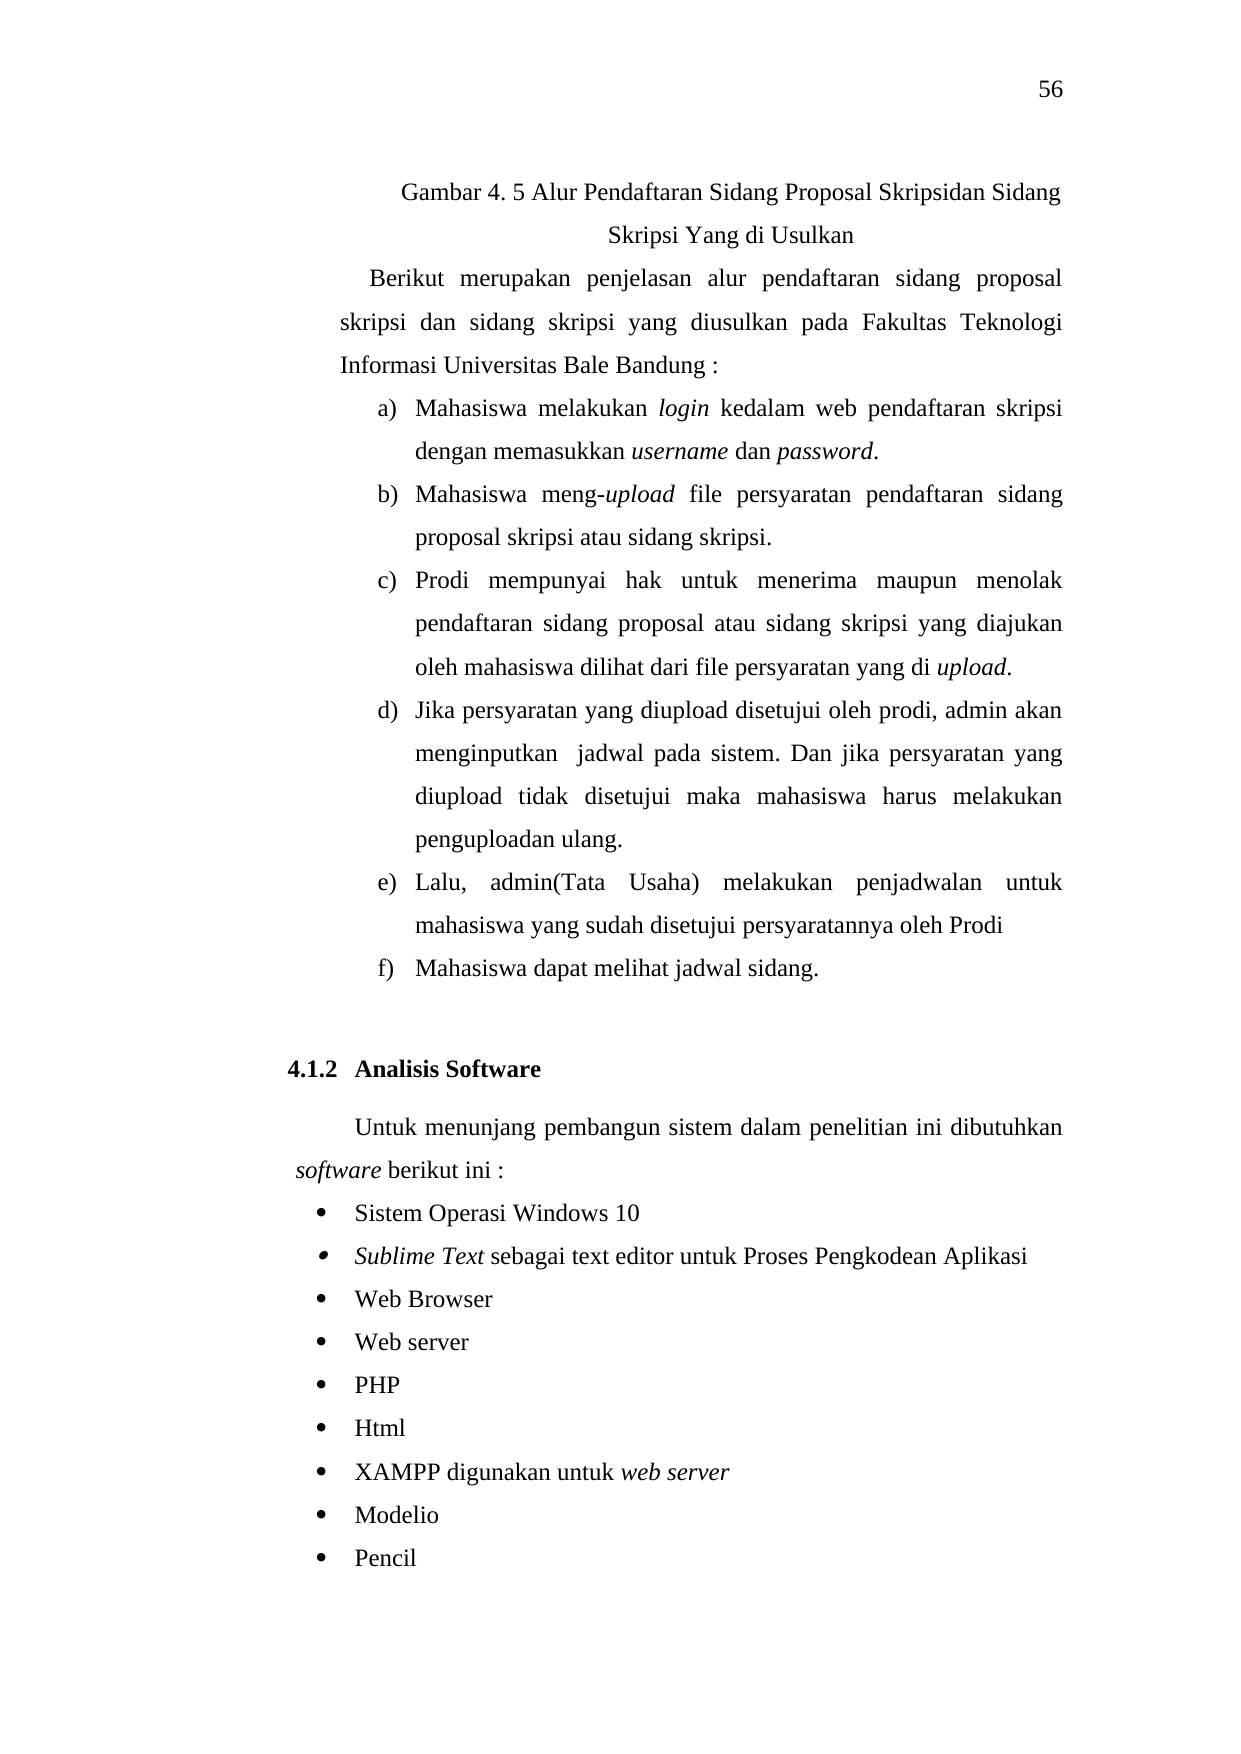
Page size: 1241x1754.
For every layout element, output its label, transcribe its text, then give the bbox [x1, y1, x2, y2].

list Berikut merupakan penjelasan alur pendaftaran sidang proposal skripsi dan sidang skripsi yang diusulkan pada Fakultas Teknologi Informasi Universitas Bale Bandung : [340, 263, 1063, 378]
text Gambar 4. 5 Alur Pendaftaran Sidang Proposal Skripsidan Sidang Skripsi Yang di Usulkan [399, 177, 1063, 249]
list Lalu, admin(Tata Usaha) melakukan penjadwalan untuk mahasiswa yang sudah disetujui persyaratannya oleh Prodi [377, 867, 1063, 939]
list XAMPP digunakan untuk web server [317, 1457, 1063, 1485]
list Web Browser [317, 1284, 1063, 1313]
list Mahasiswa dapat melihat jadwal sidang. [377, 953, 1063, 982]
list Untuk menunjang pembangun sistem dalam penelitian ini dibutuhkan software berikut ini : [295, 1112, 1063, 1183]
list Mahasiswa meng-upload file persyaratan pendaftaran sidang proposal skripsi atau sidang skripsi. [377, 479, 1063, 551]
list Web server [317, 1327, 1063, 1356]
list Prodi mempunyai hak untuk menerima maupun menolak pendaftaran sidang proposal atau sidang skripsi yang diajukan oleh mahasiswa dilihat dari file persyaratan yang di upload. [377, 565, 1063, 680]
list Sistem Operasi Windows 10 [317, 1198, 1063, 1227]
list PHP [317, 1370, 1063, 1399]
list Modelio [317, 1500, 1063, 1528]
list Mahasiswa melakukan login kedalam web pendaftaran skripsi dengan memasukkan username dan password. [377, 393, 1063, 465]
list Pencil [317, 1543, 1063, 1572]
list Sublime Text sebagai text editor untuk Proses Pengkodean Aplikasi [317, 1241, 1063, 1270]
list Html [317, 1413, 1063, 1442]
list Jika persyaratan yang diupload disetujui oleh prodi, admin akan menginputkan jadwal pada sistem. Dan jika persyaratan yang diupload tidak disetujui maka mahasiswa harus melakukan penguploadan ulang. [377, 695, 1063, 853]
subtitle Analisis Software [287, 1054, 1063, 1083]
